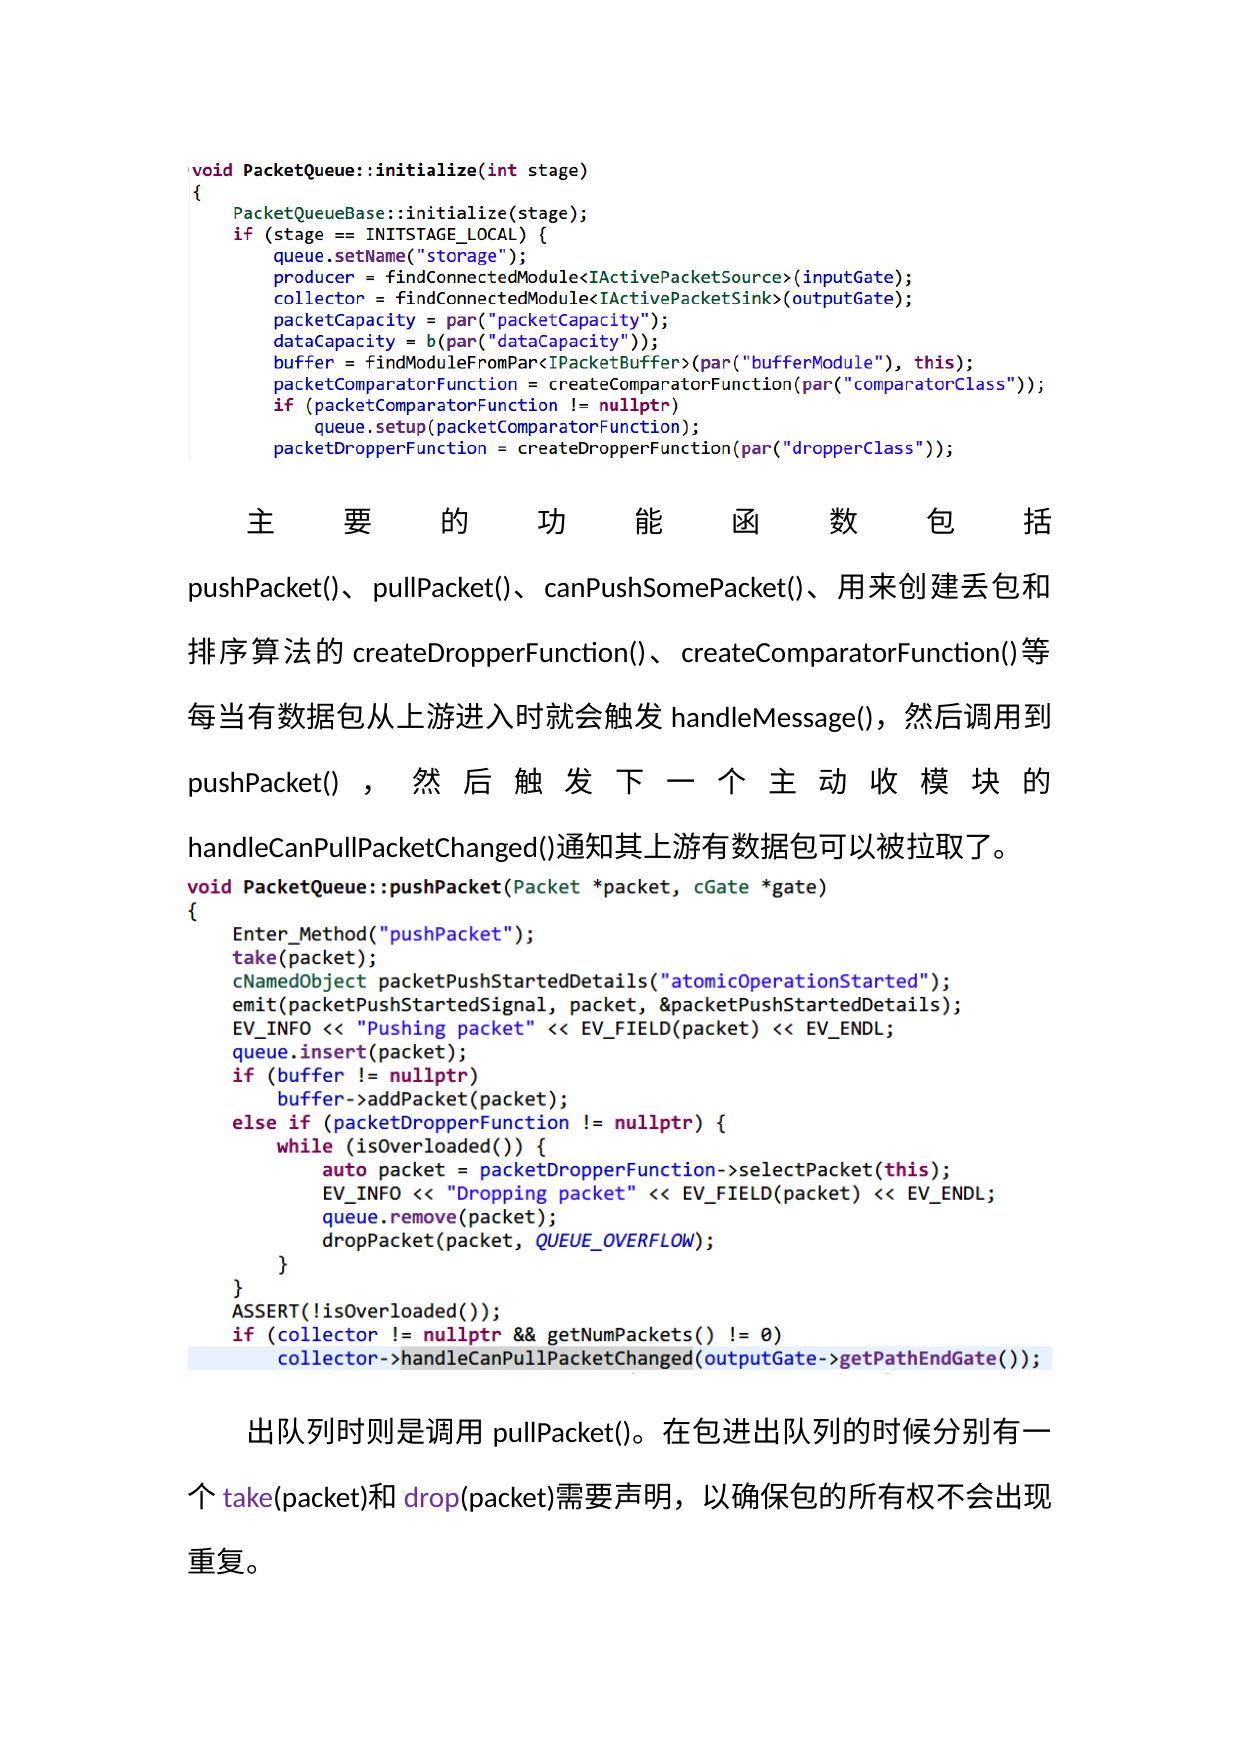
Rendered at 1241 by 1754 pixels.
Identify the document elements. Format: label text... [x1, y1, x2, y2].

picture [187, 877, 1053, 1374]
text 出队列时则是调用pullPacket()。在包进出队列的时候分别有一个take(packet)和drop(packet)需要声明，以确保包的所有权不会出现重复。 [187, 1397, 1053, 1592]
text 主要的功能函数包括pushPacket()、pullPacket()、canPushSomePacket()、用来创建丢包和排序算法的createDropperFunction()、createComparatorFunction()等。每当有数据包从上游进入时就会触发handleMessage()，然后调用到pushPacket()，然后触发下一个主动收模块的handleCanPullPacketChanged()通知其上游有数据包可以被拉取了。 [187, 487, 1053, 877]
picture [187, 162, 1053, 459]
